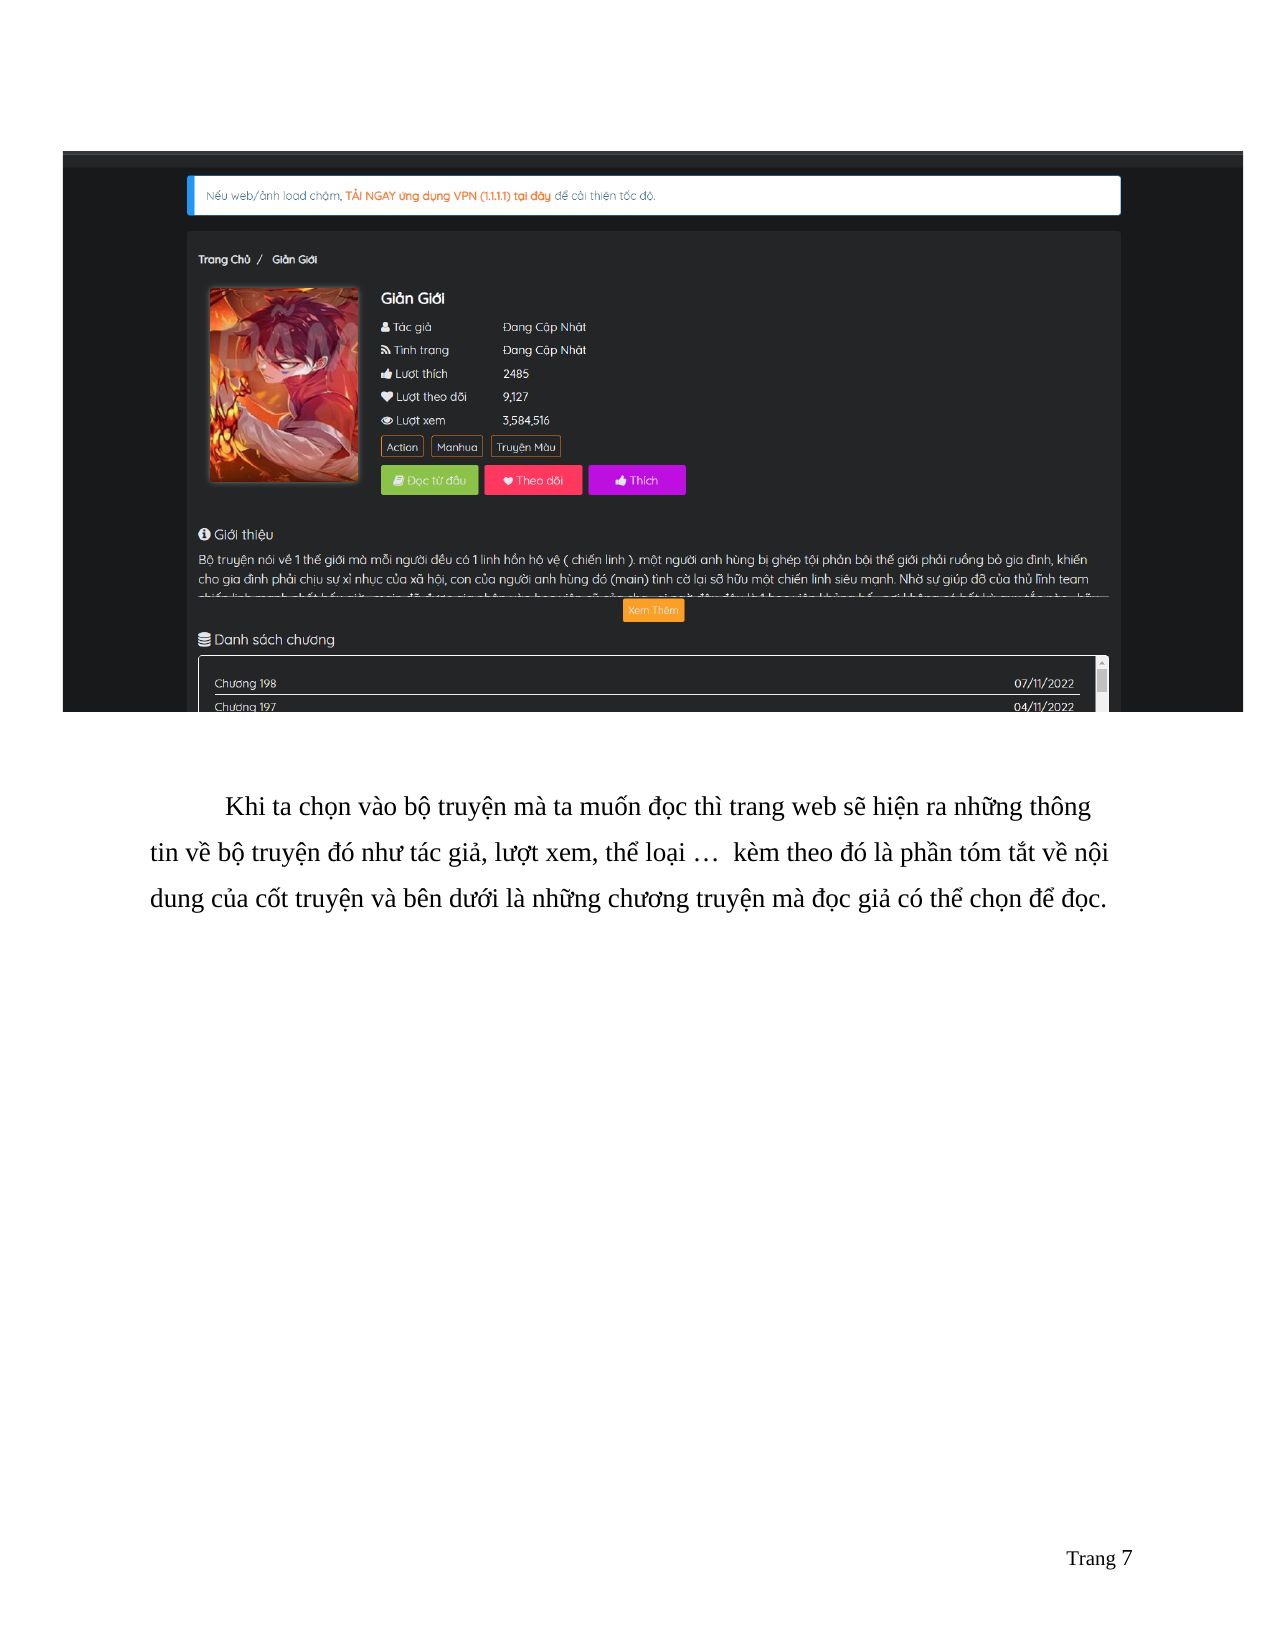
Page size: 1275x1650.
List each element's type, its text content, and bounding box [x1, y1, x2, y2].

picture [62, 151, 1244, 712]
text Khi ta chọn vào bộ truyện mà ta muốn đọc thì trang web sẽ hiện ra những thông tin về bộ truyện đó như tác giả, lượt xem, thể loại … kèm theo đó là phần tóm tắt về nội dung của cốt truyện và bên dưới là những chương truyện mà đọc giả có thể chọn để đọc. [150, 791, 1123, 914]
